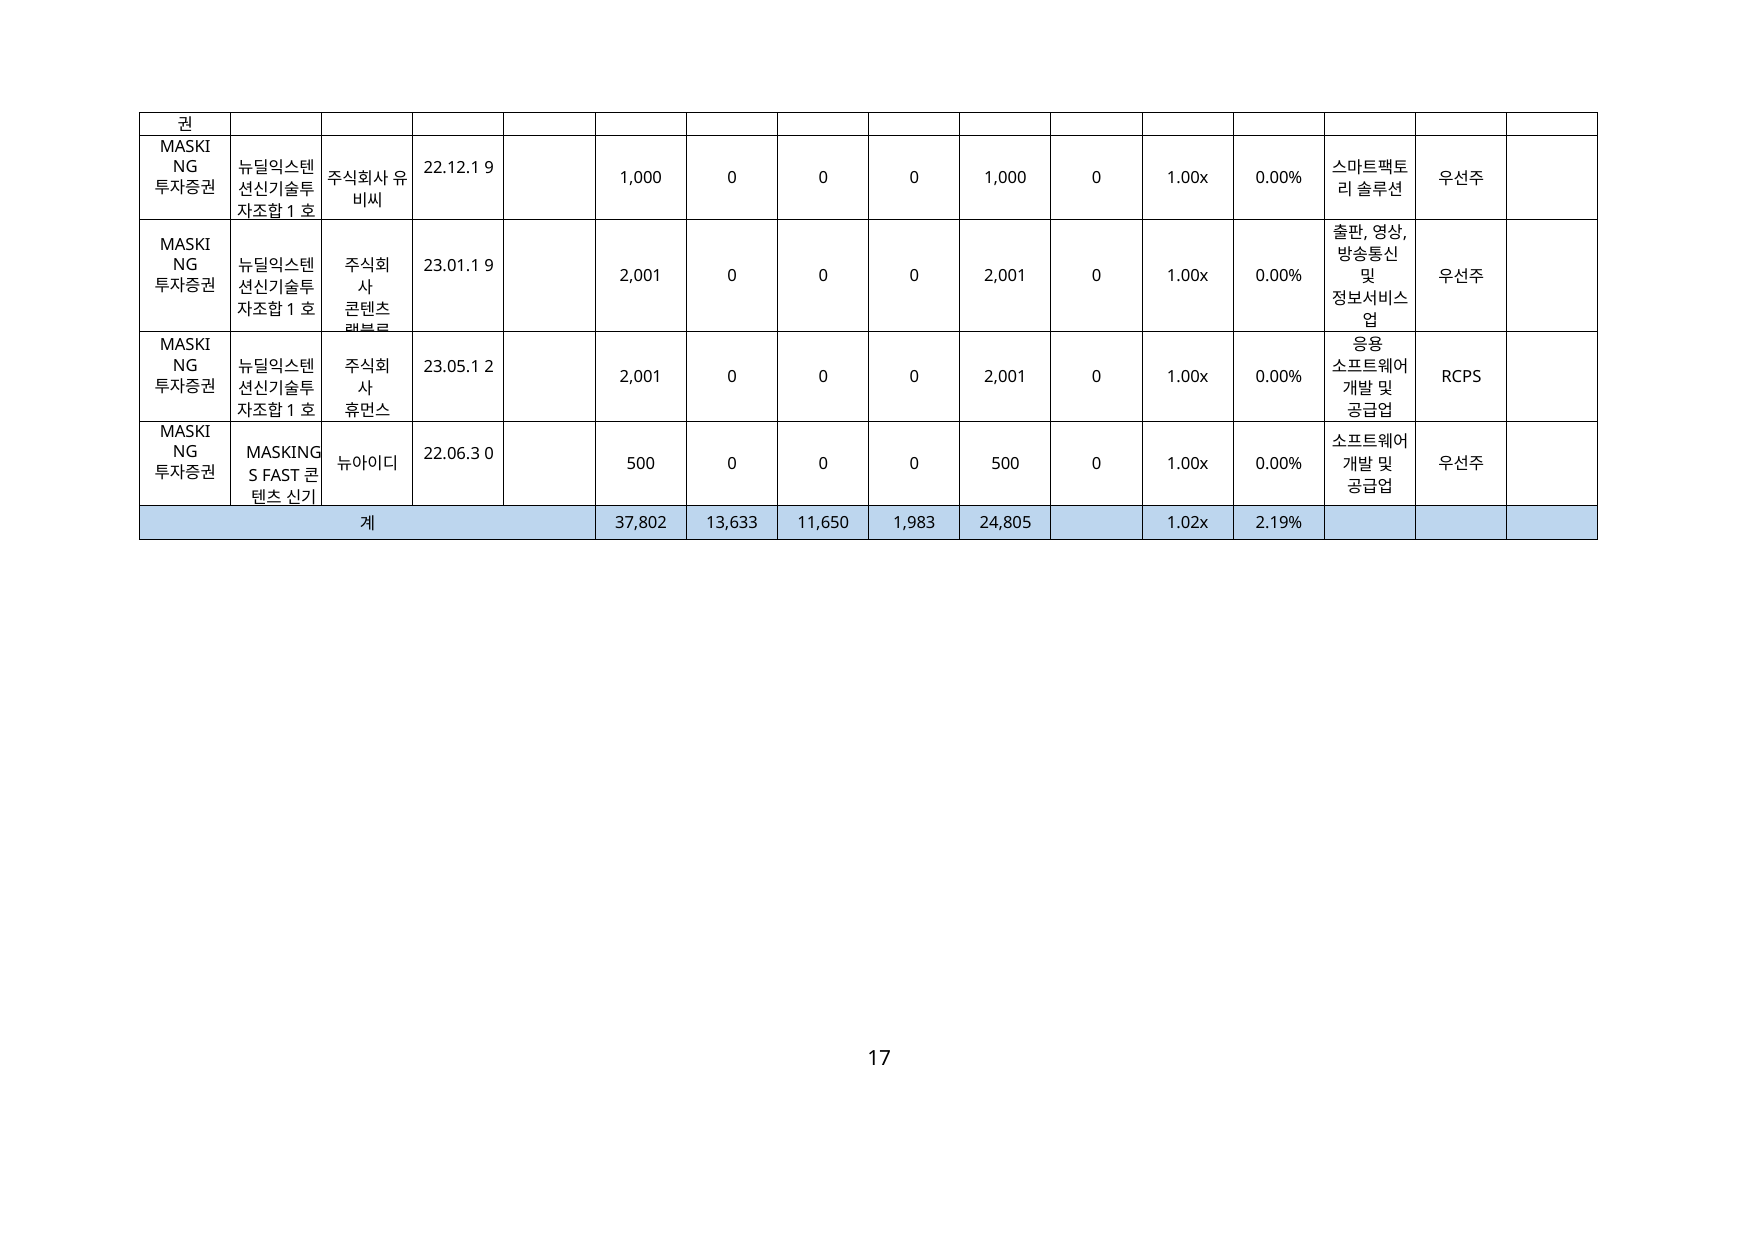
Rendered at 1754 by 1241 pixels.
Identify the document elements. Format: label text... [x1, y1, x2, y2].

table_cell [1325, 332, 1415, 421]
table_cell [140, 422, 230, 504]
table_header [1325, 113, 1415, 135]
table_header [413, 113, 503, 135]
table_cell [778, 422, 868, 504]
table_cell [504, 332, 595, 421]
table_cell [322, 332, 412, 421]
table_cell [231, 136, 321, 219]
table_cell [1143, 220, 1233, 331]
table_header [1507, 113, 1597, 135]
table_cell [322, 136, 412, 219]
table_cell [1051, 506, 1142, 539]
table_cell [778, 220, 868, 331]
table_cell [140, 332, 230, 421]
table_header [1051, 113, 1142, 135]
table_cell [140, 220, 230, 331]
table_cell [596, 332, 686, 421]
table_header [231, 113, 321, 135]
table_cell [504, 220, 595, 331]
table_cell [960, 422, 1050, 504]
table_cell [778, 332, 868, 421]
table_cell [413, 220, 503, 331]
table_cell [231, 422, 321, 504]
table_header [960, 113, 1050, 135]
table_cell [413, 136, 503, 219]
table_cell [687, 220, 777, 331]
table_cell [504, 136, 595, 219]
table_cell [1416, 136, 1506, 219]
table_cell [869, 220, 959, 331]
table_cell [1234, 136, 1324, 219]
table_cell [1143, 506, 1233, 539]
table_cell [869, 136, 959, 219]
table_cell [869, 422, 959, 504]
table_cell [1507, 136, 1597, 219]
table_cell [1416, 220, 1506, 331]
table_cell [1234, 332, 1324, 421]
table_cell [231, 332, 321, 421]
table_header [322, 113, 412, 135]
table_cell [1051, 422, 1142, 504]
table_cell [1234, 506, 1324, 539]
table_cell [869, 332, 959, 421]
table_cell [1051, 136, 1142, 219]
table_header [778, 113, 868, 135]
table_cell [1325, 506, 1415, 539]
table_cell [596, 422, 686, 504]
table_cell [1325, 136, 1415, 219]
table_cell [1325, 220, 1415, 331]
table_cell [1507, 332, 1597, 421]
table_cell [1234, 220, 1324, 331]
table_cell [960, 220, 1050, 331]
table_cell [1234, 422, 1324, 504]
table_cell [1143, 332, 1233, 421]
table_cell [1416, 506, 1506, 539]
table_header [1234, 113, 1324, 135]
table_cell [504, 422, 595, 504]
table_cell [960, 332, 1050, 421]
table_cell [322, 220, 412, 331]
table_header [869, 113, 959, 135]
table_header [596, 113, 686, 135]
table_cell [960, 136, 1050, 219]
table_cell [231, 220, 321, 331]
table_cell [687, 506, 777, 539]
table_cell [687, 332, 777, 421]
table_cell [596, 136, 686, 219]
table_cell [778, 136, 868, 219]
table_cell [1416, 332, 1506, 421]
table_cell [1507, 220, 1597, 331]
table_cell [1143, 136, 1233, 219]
text 17 [149, 1044, 1608, 1071]
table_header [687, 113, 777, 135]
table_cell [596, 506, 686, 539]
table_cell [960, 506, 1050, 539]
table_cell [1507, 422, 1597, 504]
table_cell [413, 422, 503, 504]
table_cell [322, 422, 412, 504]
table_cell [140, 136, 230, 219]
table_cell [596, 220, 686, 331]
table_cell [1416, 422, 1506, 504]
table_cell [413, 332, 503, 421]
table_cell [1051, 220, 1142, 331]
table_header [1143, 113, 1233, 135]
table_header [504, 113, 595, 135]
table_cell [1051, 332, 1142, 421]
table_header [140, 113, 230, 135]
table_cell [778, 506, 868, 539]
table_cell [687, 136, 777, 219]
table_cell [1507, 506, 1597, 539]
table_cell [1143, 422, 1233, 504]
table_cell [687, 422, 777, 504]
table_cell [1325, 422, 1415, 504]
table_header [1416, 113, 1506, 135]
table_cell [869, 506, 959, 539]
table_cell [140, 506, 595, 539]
